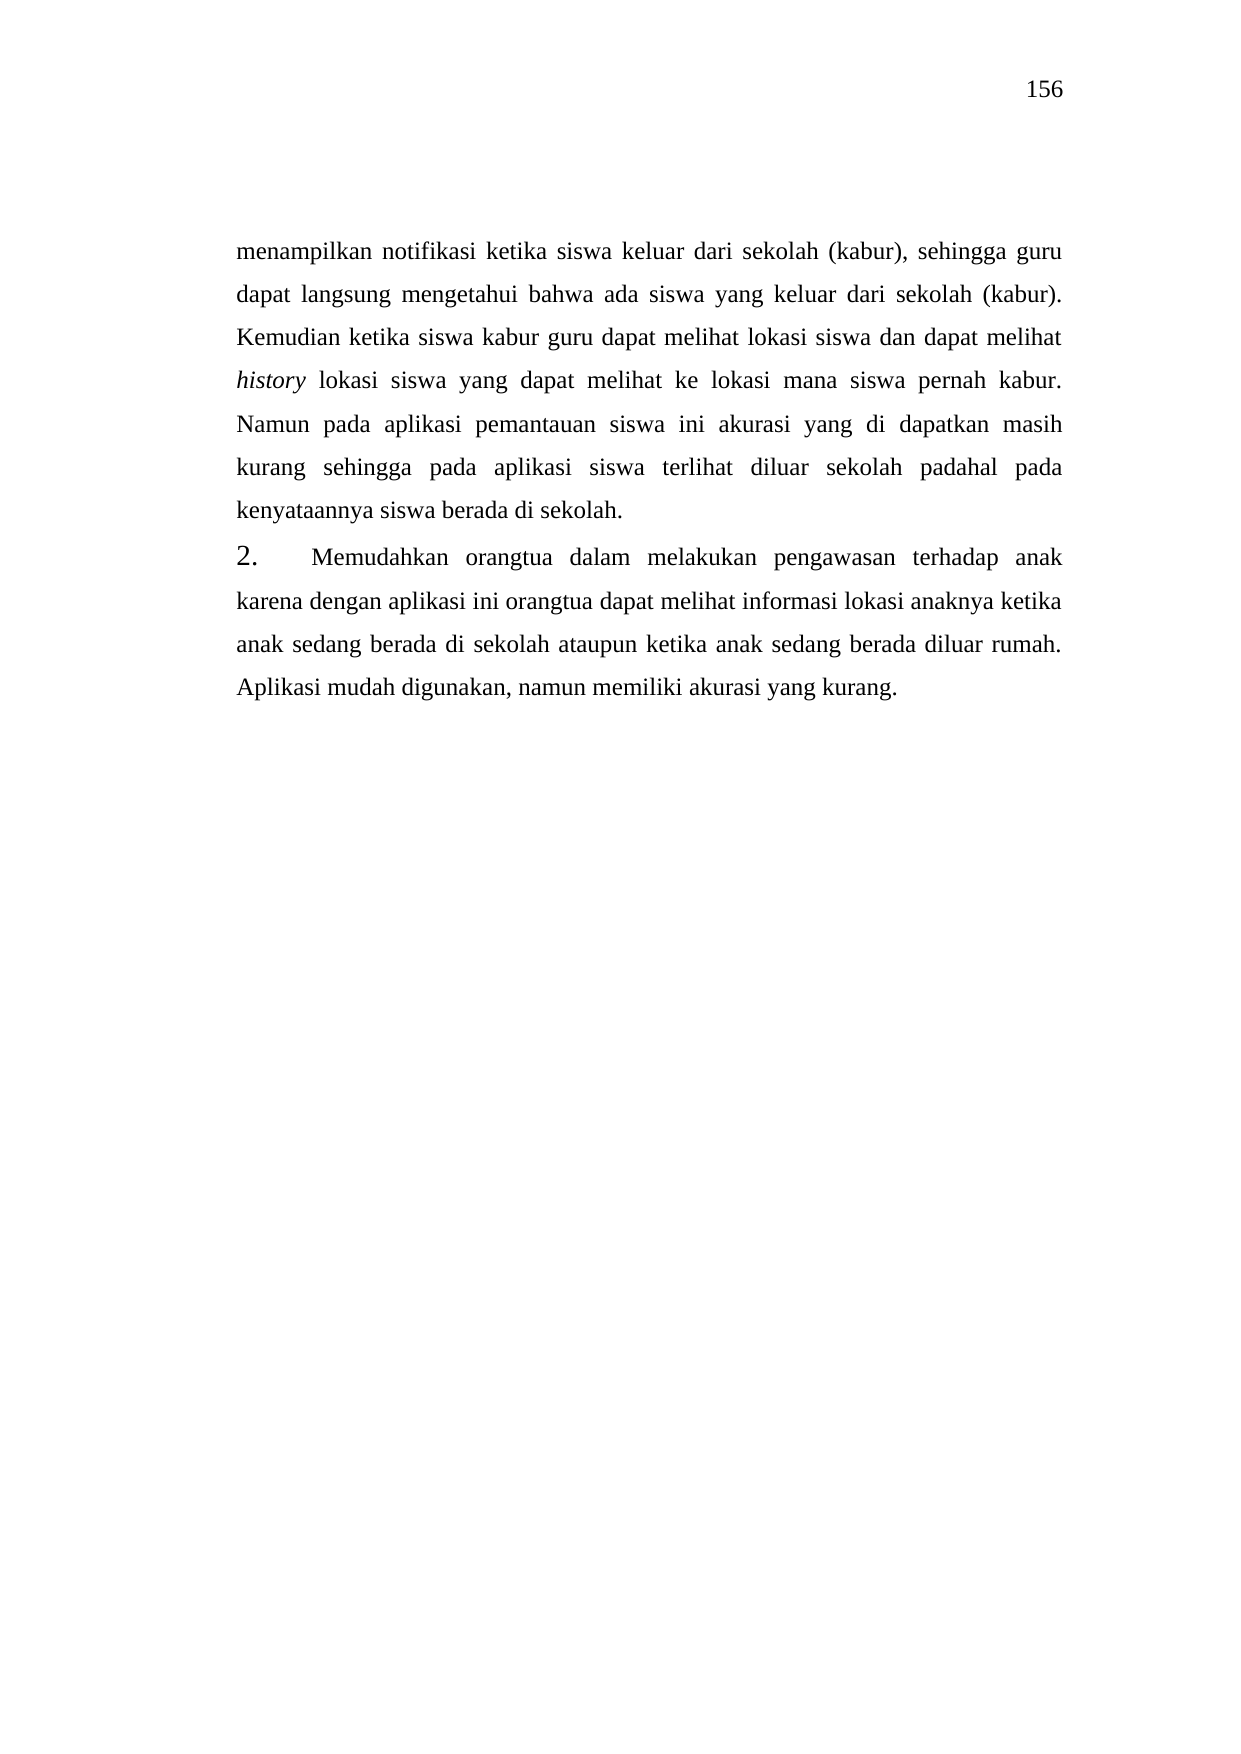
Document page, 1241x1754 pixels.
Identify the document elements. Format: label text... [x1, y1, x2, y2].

list Memudahkan orangtua dalam melakukan pengawasan terhadap anak karena dengan aplikasi ini orangtua dapat melihat informasi lokasi anaknya ketika anak sedang berada di sekolah ataupun ketika anak sedang berada diluar rumah. Aplikasi mudah digunakan, namun memiliki akurasi yang kurang. [236, 538, 1063, 701]
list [236, 236, 1063, 524]
